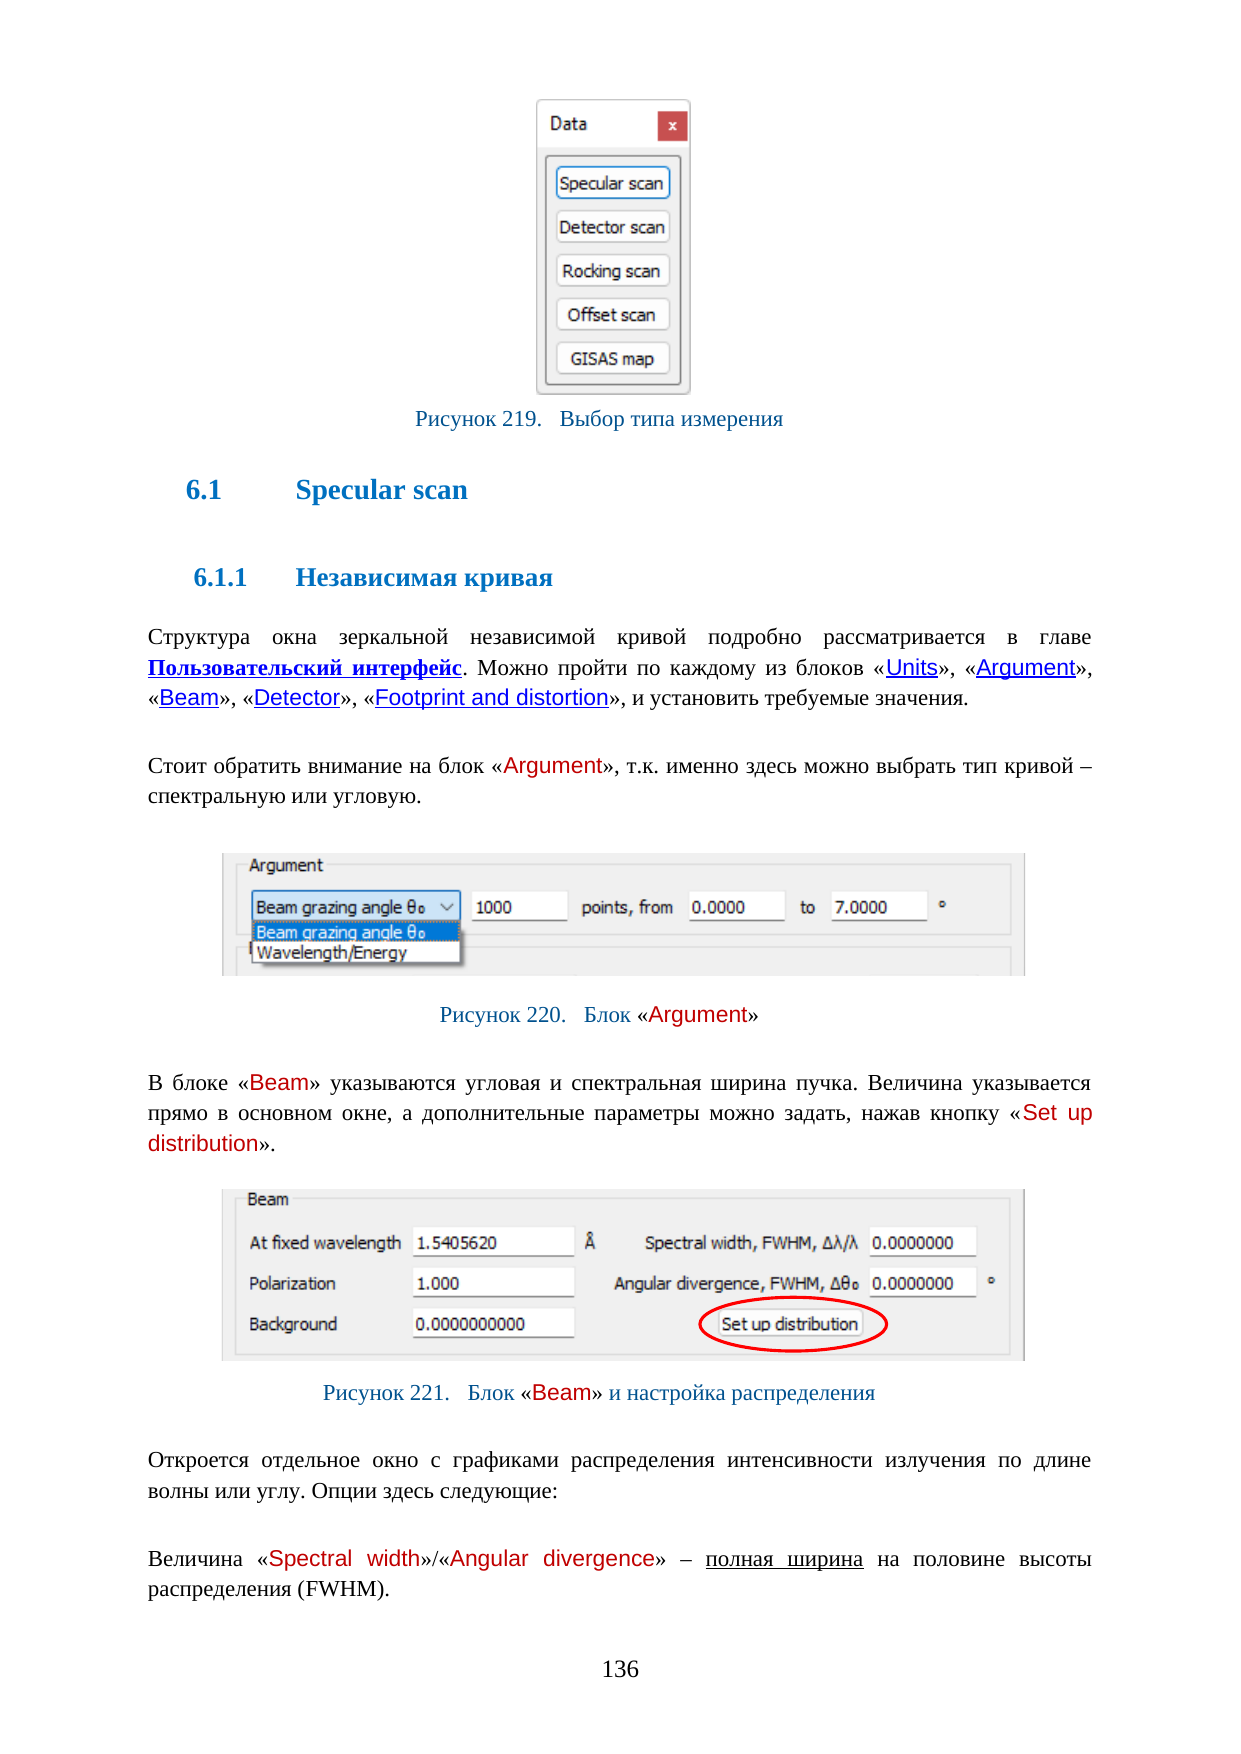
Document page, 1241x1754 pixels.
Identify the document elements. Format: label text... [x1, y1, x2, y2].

text Структура окна зеркальной независимой кривой подробно рассматривается в главе Пользовательский интерфейс. Можно пройти по каждому из блоков «Units», «Argument», «Beam», «Detector», «Footprint and distortion», и установить требуемые значения. [148, 623, 1093, 710]
subtitle Независимая кривая [193, 561, 1093, 592]
list Выбор типа измерения [178, 133, 1093, 431]
text В блоке «Beam» указываются угловая и спектральная ширина пучка. Величина указывается прямо в основном окне, а дополнительные параметры можно задать, нажав кнопку «Set up distribution». [148, 1069, 1093, 1156]
picture [222, 853, 1026, 976]
text Величина «Spectral width»/«Angular divergence» – полная ширина на половине высоты распределения (FWHM). [148, 1544, 1093, 1601]
picture [536, 99, 691, 395]
picture [221, 1189, 1025, 1361]
text Стоит обратить внимание на блок «Argument», т.к. именно здесь можно выбрать тип кривой – спектральную или угловую. [148, 752, 1093, 808]
subtitle Specular scan [155, 472, 1093, 506]
text Откроется отдельное окно с графиками распределения интенсивности излучения по длине волны или углу. Опции здесь следующие: [148, 1447, 1093, 1503]
